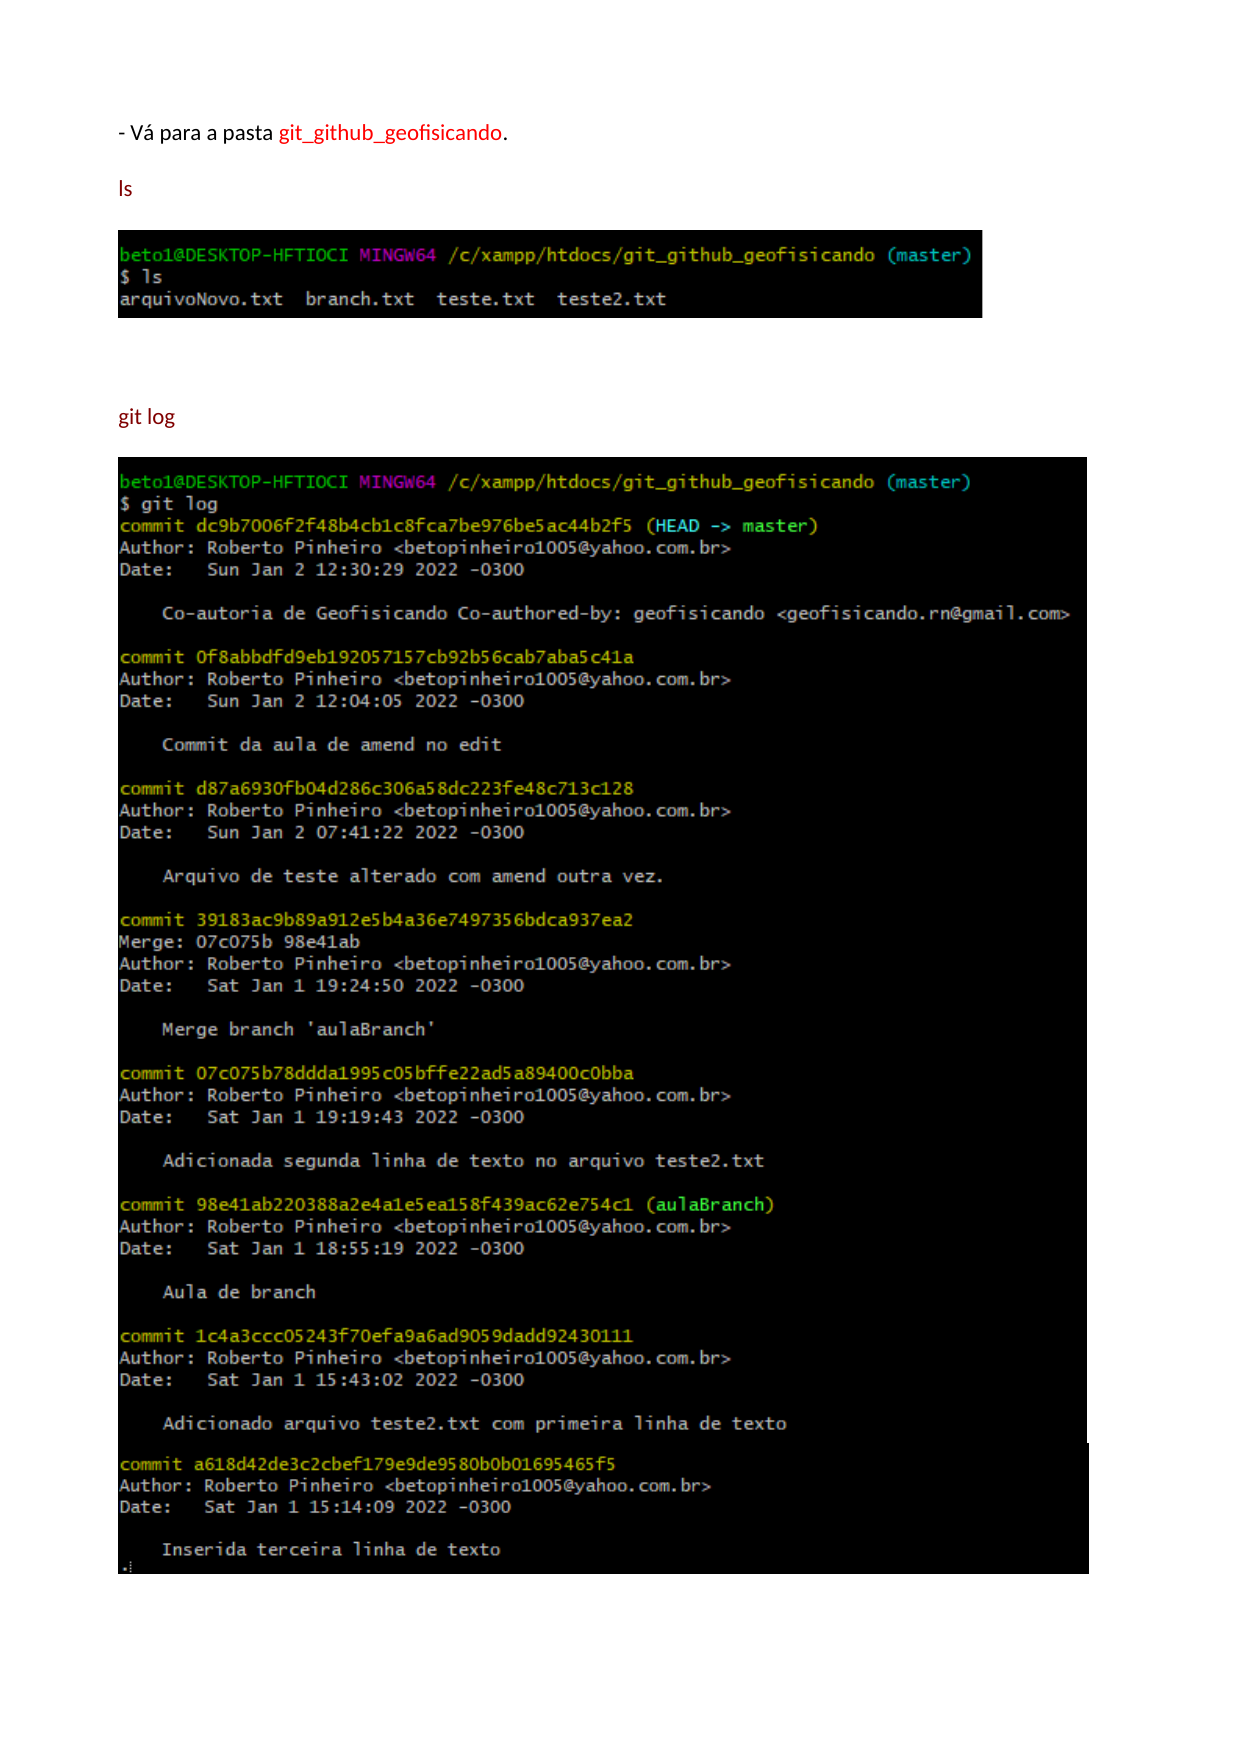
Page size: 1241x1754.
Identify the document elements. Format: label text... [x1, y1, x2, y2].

text ls [118, 174, 1122, 202]
text - Vá para a pasta git_github_geofisicando. [118, 118, 1122, 146]
picture [118, 230, 983, 318]
picture [118, 457, 1089, 1574]
text git log [118, 402, 1122, 430]
